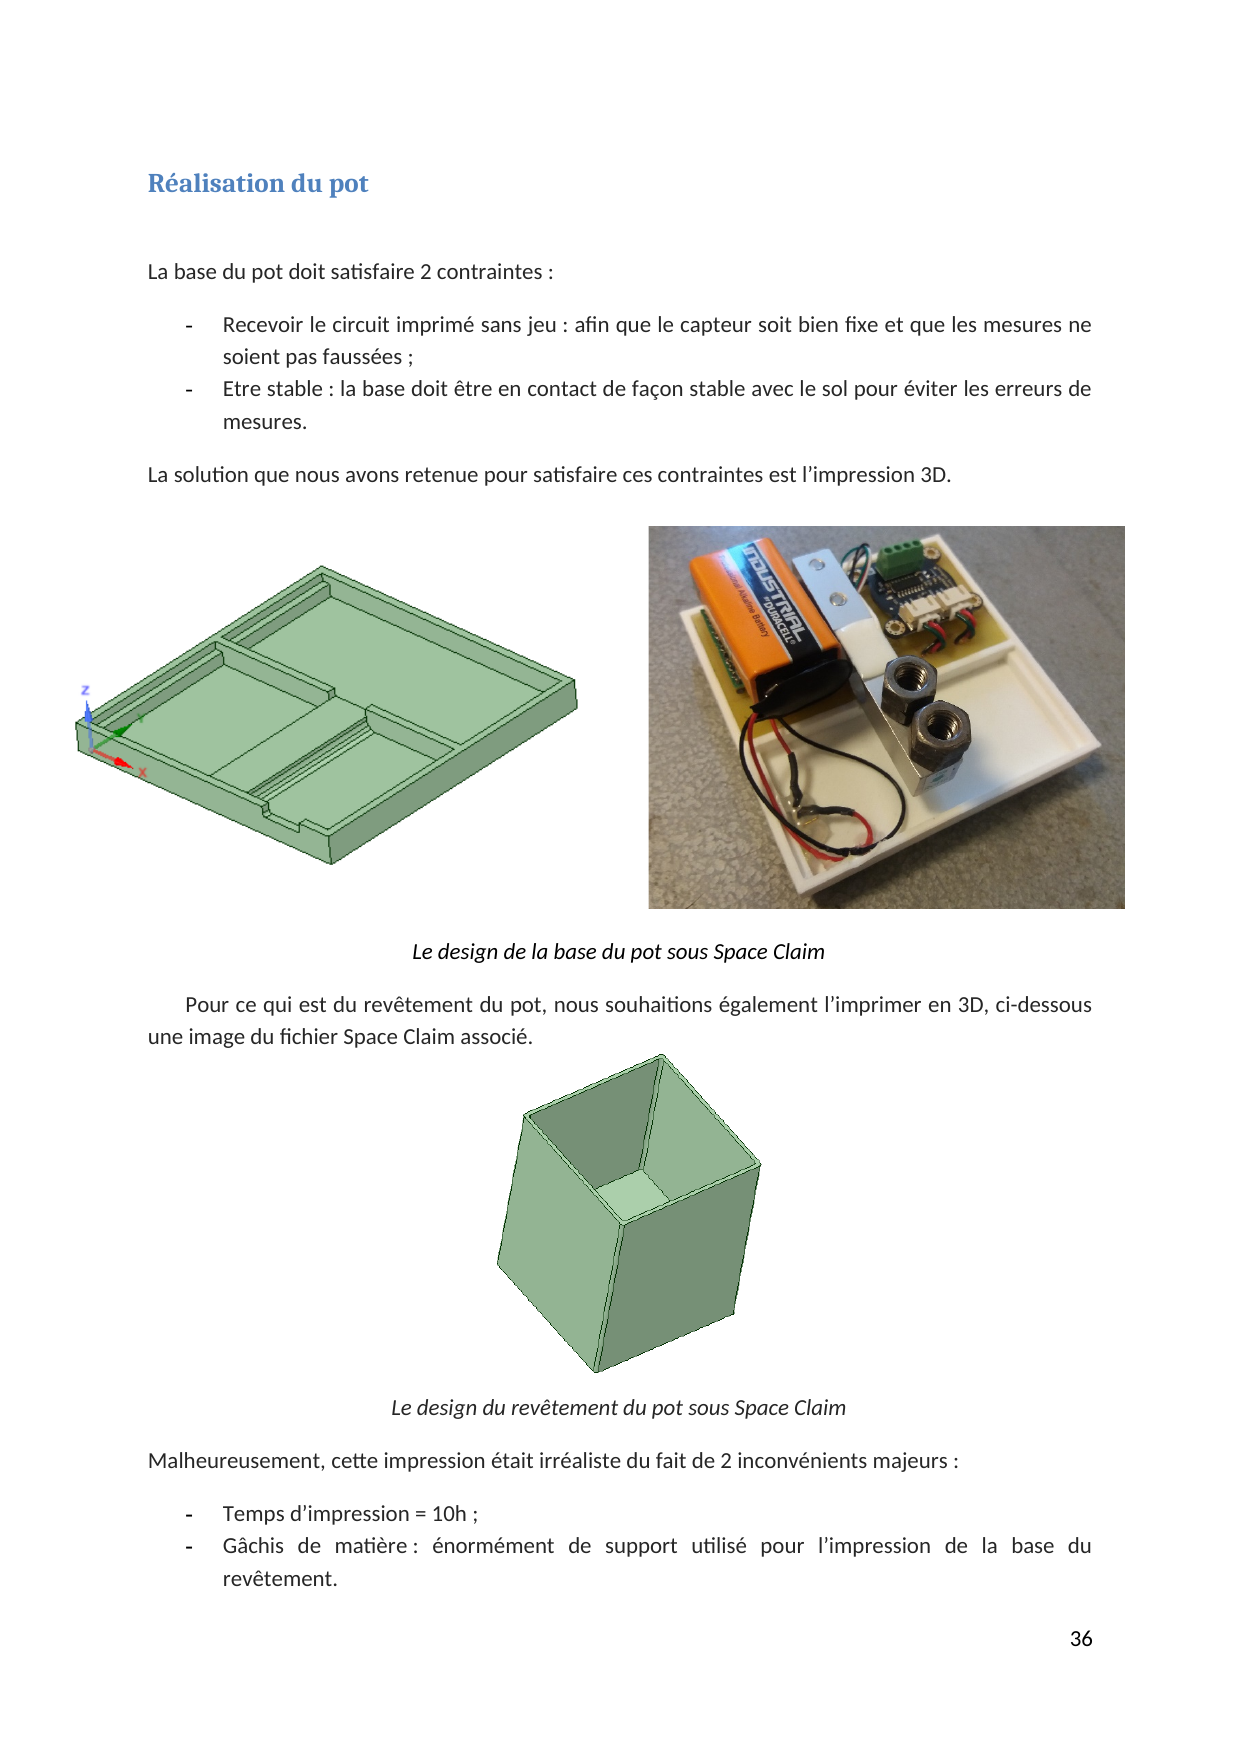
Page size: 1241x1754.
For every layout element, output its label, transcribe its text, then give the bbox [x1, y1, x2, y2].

picture [466, 1050, 794, 1391]
text Le design du revêtement du pot sous Space Claim [148, 1393, 1093, 1421]
text Malheureusement, cette impression était irréaliste du fait de 2 inconvénients majeurs : [148, 1446, 1093, 1474]
list Temps d’impression = 10h ; [185, 1499, 1093, 1527]
subtitle Réalisation du pot [148, 168, 1093, 199]
list Etre stable : la base doit être en contact de façon stable avec le sol pour éviter les erreurs de mesures. [185, 374, 1093, 435]
list Recevoir le circuit imprimé sans jeu : afin que le capteur soit bien fixe et que les mesures ne soient pas faussées ; [185, 310, 1093, 370]
list Gâchis de matière : énormément de support utilisé pour l’impression de la base du revêtement. [185, 1532, 1093, 1592]
picture [648, 526, 1125, 909]
text Pour ce qui est du revêtement du pot, nous souhaitions également l’imprimer en 3D, ci-dessous une image du fichier Space Claim associé. [148, 990, 1093, 1050]
picture [57, 533, 601, 932]
text La base du pot doit satisfaire 2 contraintes : [148, 257, 1093, 285]
text La solution que nous avons retenue pour satisfaire ces contraintes est l’impression 3D. [148, 460, 1093, 488]
text Le design de la base du pot sous Space Claim [148, 937, 1093, 965]
